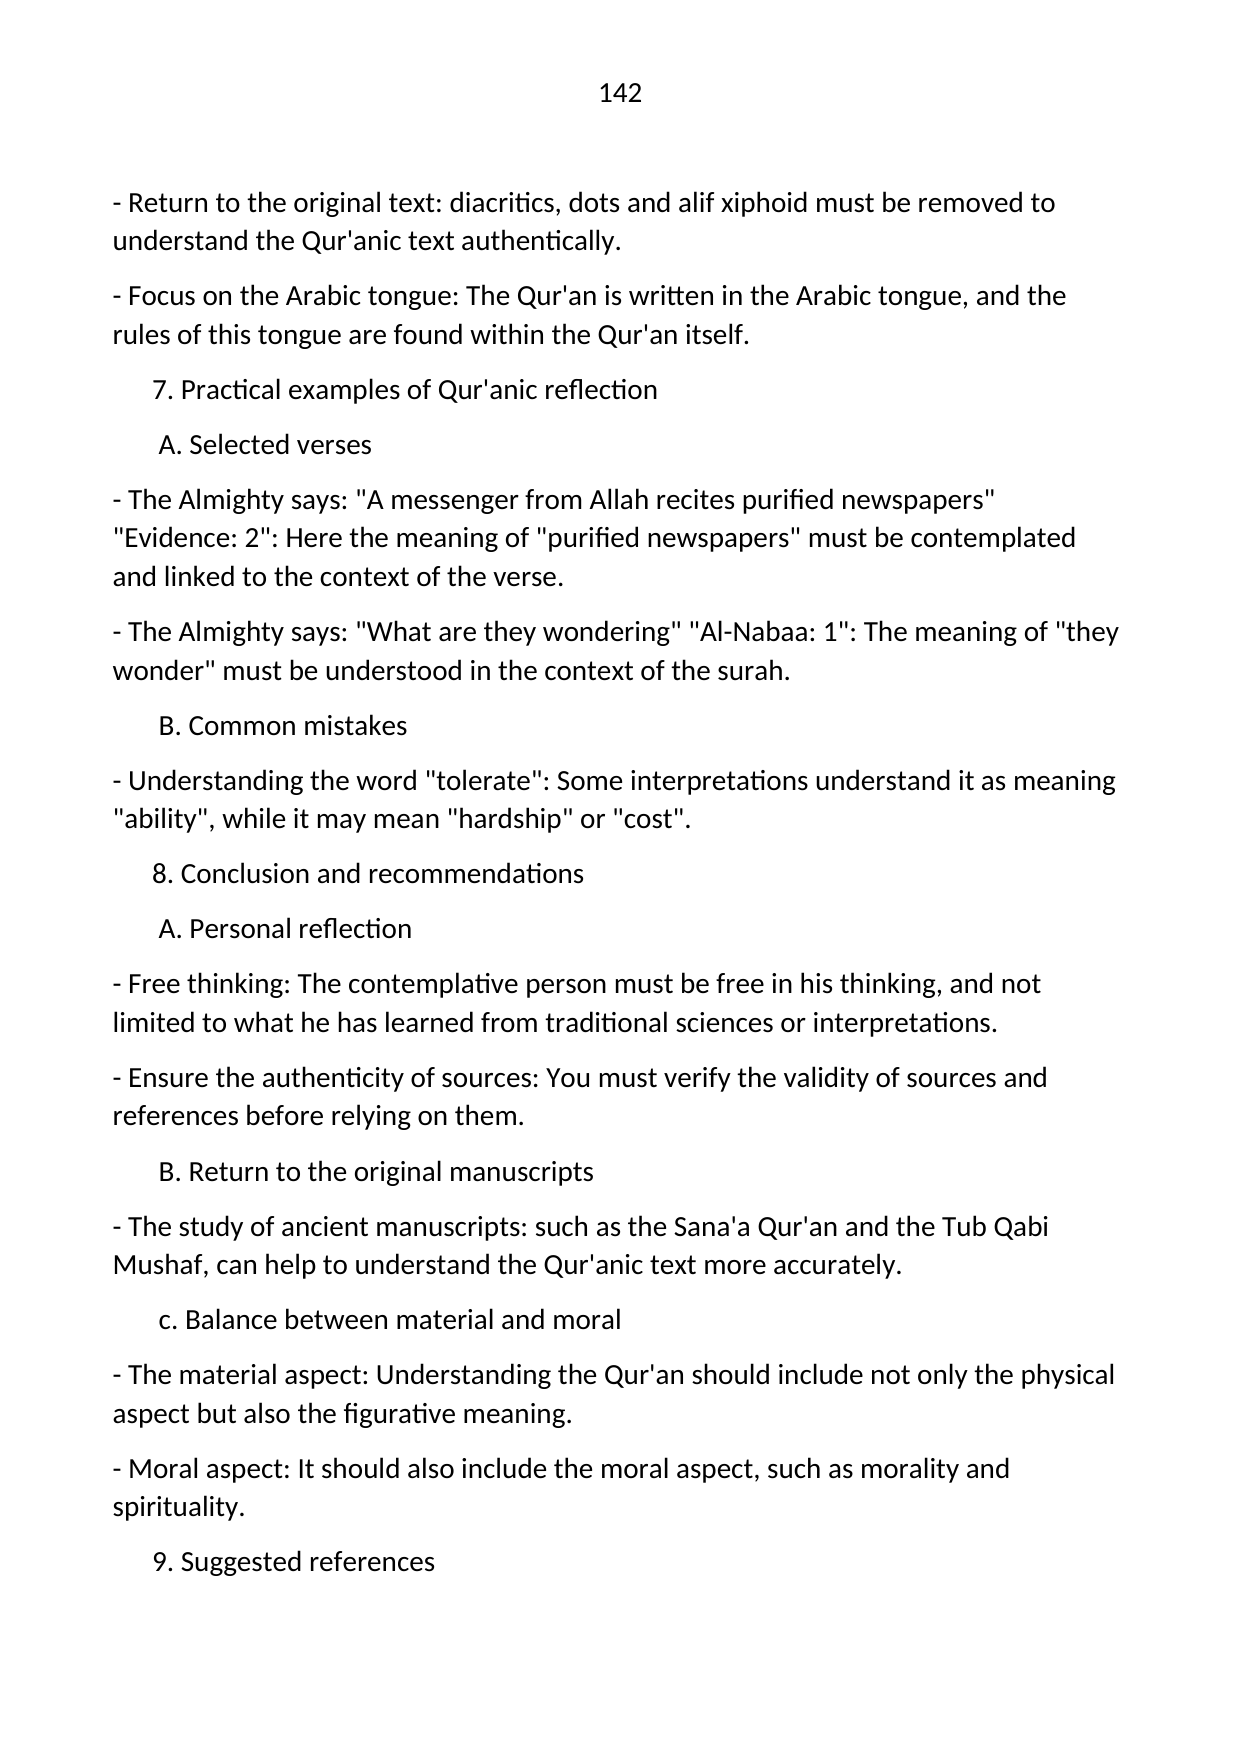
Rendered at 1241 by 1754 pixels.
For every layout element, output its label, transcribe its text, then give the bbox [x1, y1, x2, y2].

text - The material aspect: Understanding the Qur'an should include not only the physical aspect but also the figurative meaning. [112, 1356, 1128, 1430]
text - Moral aspect: It should also include the moral aspect, such as morality and spirituality. [112, 1450, 1128, 1524]
text B. Return to the original manuscripts [112, 1153, 1128, 1188]
text - The Almighty says: "A messenger from Allah recites purified newspapers" "Evidence: 2": Here the meaning of "purified newspapers" must be contemplated and linked to the context of the verse. [112, 481, 1128, 594]
text - Focus on the Arabic tongue: The Qur'an is written in the Arabic tongue, and the rules of this tongue are found within the Qur'an itself. [112, 277, 1128, 351]
text - The study of ancient manuscripts: such as the Sana'a Qur'an and the Tub Qabi Mushaf, can help to understand the Qur'anic text more accurately. [112, 1208, 1128, 1282]
text A. Personal reflection [112, 910, 1128, 946]
text - Return to the original text: diacritics, dots and alif xiphoid must be removed to understand the Qur'anic text authentically. [112, 184, 1128, 258]
text c. Balance between material and moral [112, 1301, 1128, 1337]
text - Free thinking: The contemplative person must be free in his thinking, and not limited to what he has learned from traditional sciences or interpretations. [112, 966, 1128, 1039]
text - Understanding the word "tolerate": Some interpretations understand it as meaning "ability", while it may mean "hardship" or "cost". [112, 762, 1128, 836]
text B. Common mistakes [112, 707, 1128, 742]
text - The Almighty says: "What are they wondering" "Al-Nabaa: 1": The meaning of "they wonder" must be understood in the context of the surah. [112, 613, 1128, 687]
text - Ensure the authenticity of sources: You must verify the validity of sources and references before relying on them. [112, 1059, 1128, 1133]
text A. Selected verses [112, 426, 1128, 462]
text 7. Practical examples of Qur'anic reflection [112, 371, 1128, 407]
text 9. Suggested references [112, 1543, 1128, 1579]
text 8. Conclusion and recommendations [112, 855, 1128, 891]
